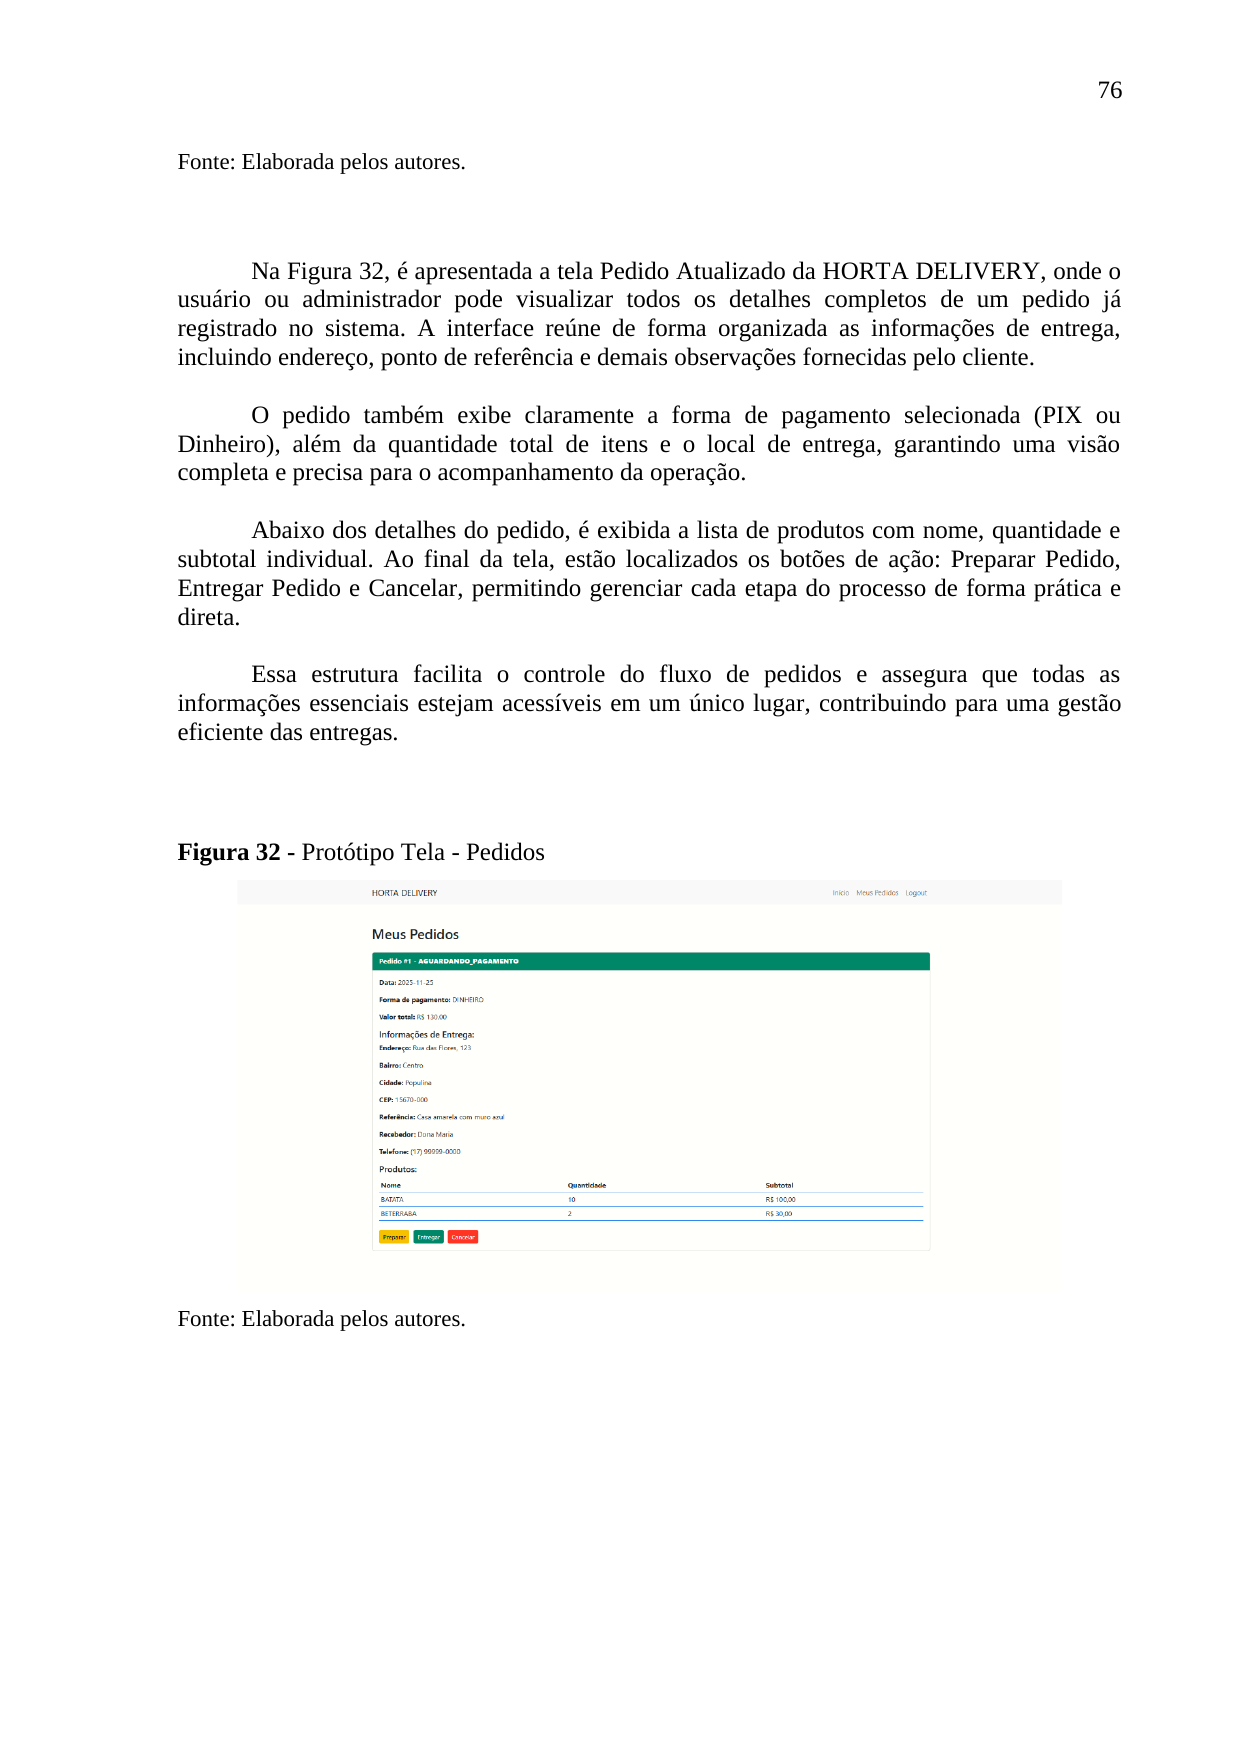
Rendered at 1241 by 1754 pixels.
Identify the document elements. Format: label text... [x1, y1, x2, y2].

text Na Figura 32, é apresentada a tela Pedido Atualizado da HORTA DELIVERY, onde o usuário ou administrador pode visualizar todos os detalhes completos de um pedido já registrado no sistema. A interface reúne de forma organizada as informações de entrega, incluindo endereço, ponto de referência e demais observações fornecidas pelo cliente. [177, 256, 1122, 371]
text Fonte: Elaborada pelos autores. [177, 1305, 1122, 1331]
picture [237, 880, 1063, 1291]
text Abaixo dos detalhes do pedido, é exibida a lista de produtos com nome, quantidade e subtotal individual. Ao final da tela, estão localizados os botões de ação: Preparar Pedido, Entregar Pedido e Cancelar, permitindo gerenciar cada etapa do processo de forma prática e direta. [177, 515, 1122, 630]
text Fonte: Elaborada pelos autores. [177, 148, 1122, 174]
text O pedido também exibe claramente a forma de pagamento selecionada (PIX ou Dinheiro), além da quantidade total de itens e o local de entrega, garantindo uma visão completa e precisa para o acompanhamento da operação. [177, 400, 1122, 486]
text Essa estrutura facilita o controle do fluxo de pedidos e assegura que todas as informações essenciais estejam acessíveis em um único lugar, contribuindo para uma gestão eficiente das entregas. [177, 659, 1122, 746]
